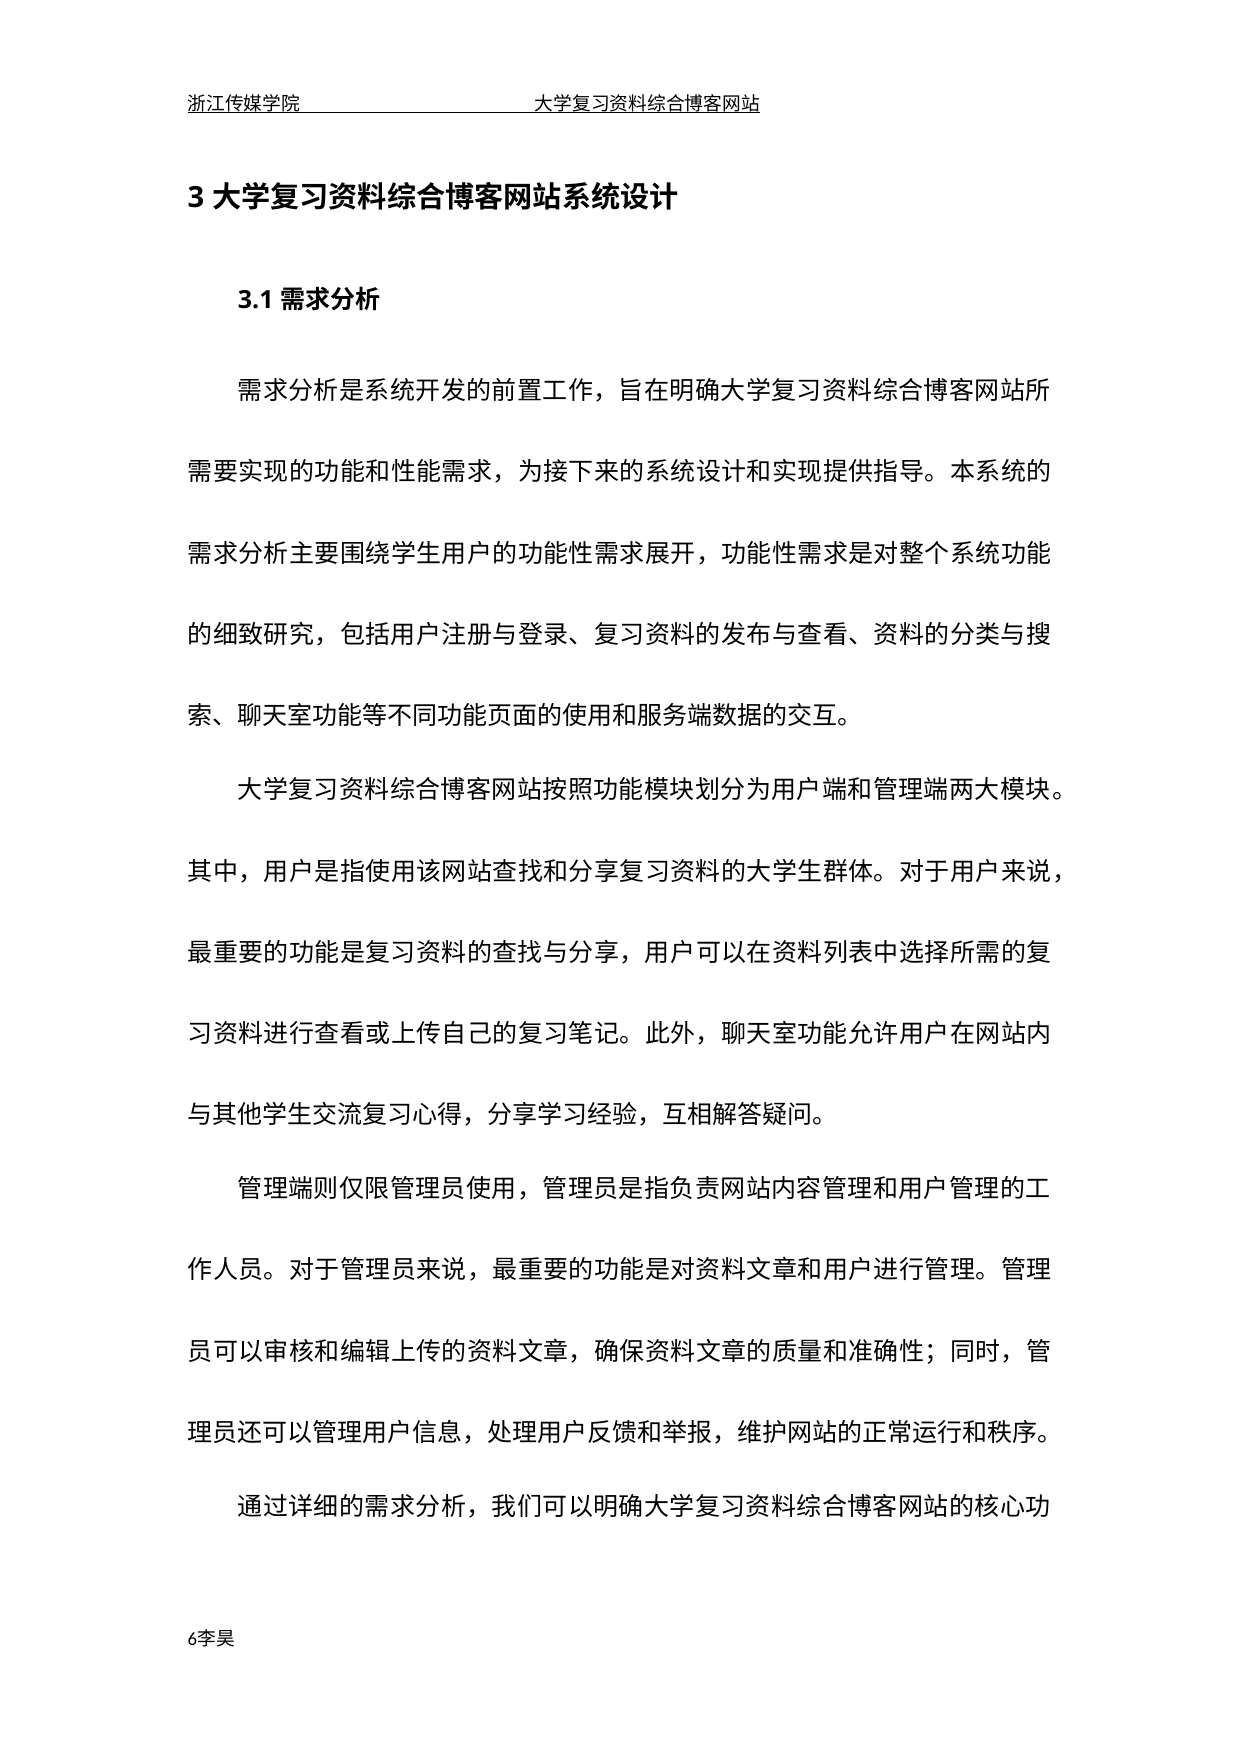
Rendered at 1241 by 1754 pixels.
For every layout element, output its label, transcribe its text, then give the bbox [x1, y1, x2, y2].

subtitle 3.1 需求分析 [187, 265, 1053, 330]
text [187, 1472, 1053, 1537]
text 管理端则仅限管理员使用，管理员是指负责网站内容管理和用户管理的工作人员。对于管理员来说，最重要的功能是对资料文章和用户进行管理。管理员可以审核和编辑上传的资料文章，确保资料文章的质量和准确性；同时，管理员还可以管理用户信息，处理用户反馈和举报，维护网站的正常运行和秩序。 [187, 1154, 1053, 1463]
text 大学复习资料综合博客网站按照功能模块划分为用户端和管理端两大模块。其中，用户是指使用该网站查找和分享复习资料的大学生群体。对于用户来说，最重要的功能是复习资料的查找与分享，用户可以在资料列表中选择所需的复习资料进行查看或上传自己的复习笔记。此外，聊天室功能允许用户在网站内与其他学生交流复习心得，分享学习经验，互相解答疑问。 [187, 755, 1053, 1145]
text 需求分析是系统开发的前置工作，旨在明确大学复习资料综合博客网站所需要实现的功能和性能需求，为接下来的系统设计和实现提供指导。本系统的需求分析主要围绕学生用户的功能性需求展开，功能性需求是对整个系统功能的细致研究，包括用户注册与登录、复习资料的发布与查看、资料的分类与搜索、聊天室功能等不同功能页面的使用和服务端数据的交互。 [187, 356, 1053, 746]
subtitle 3 大学复习资料综合博客网站系统设计 [187, 162, 1053, 227]
